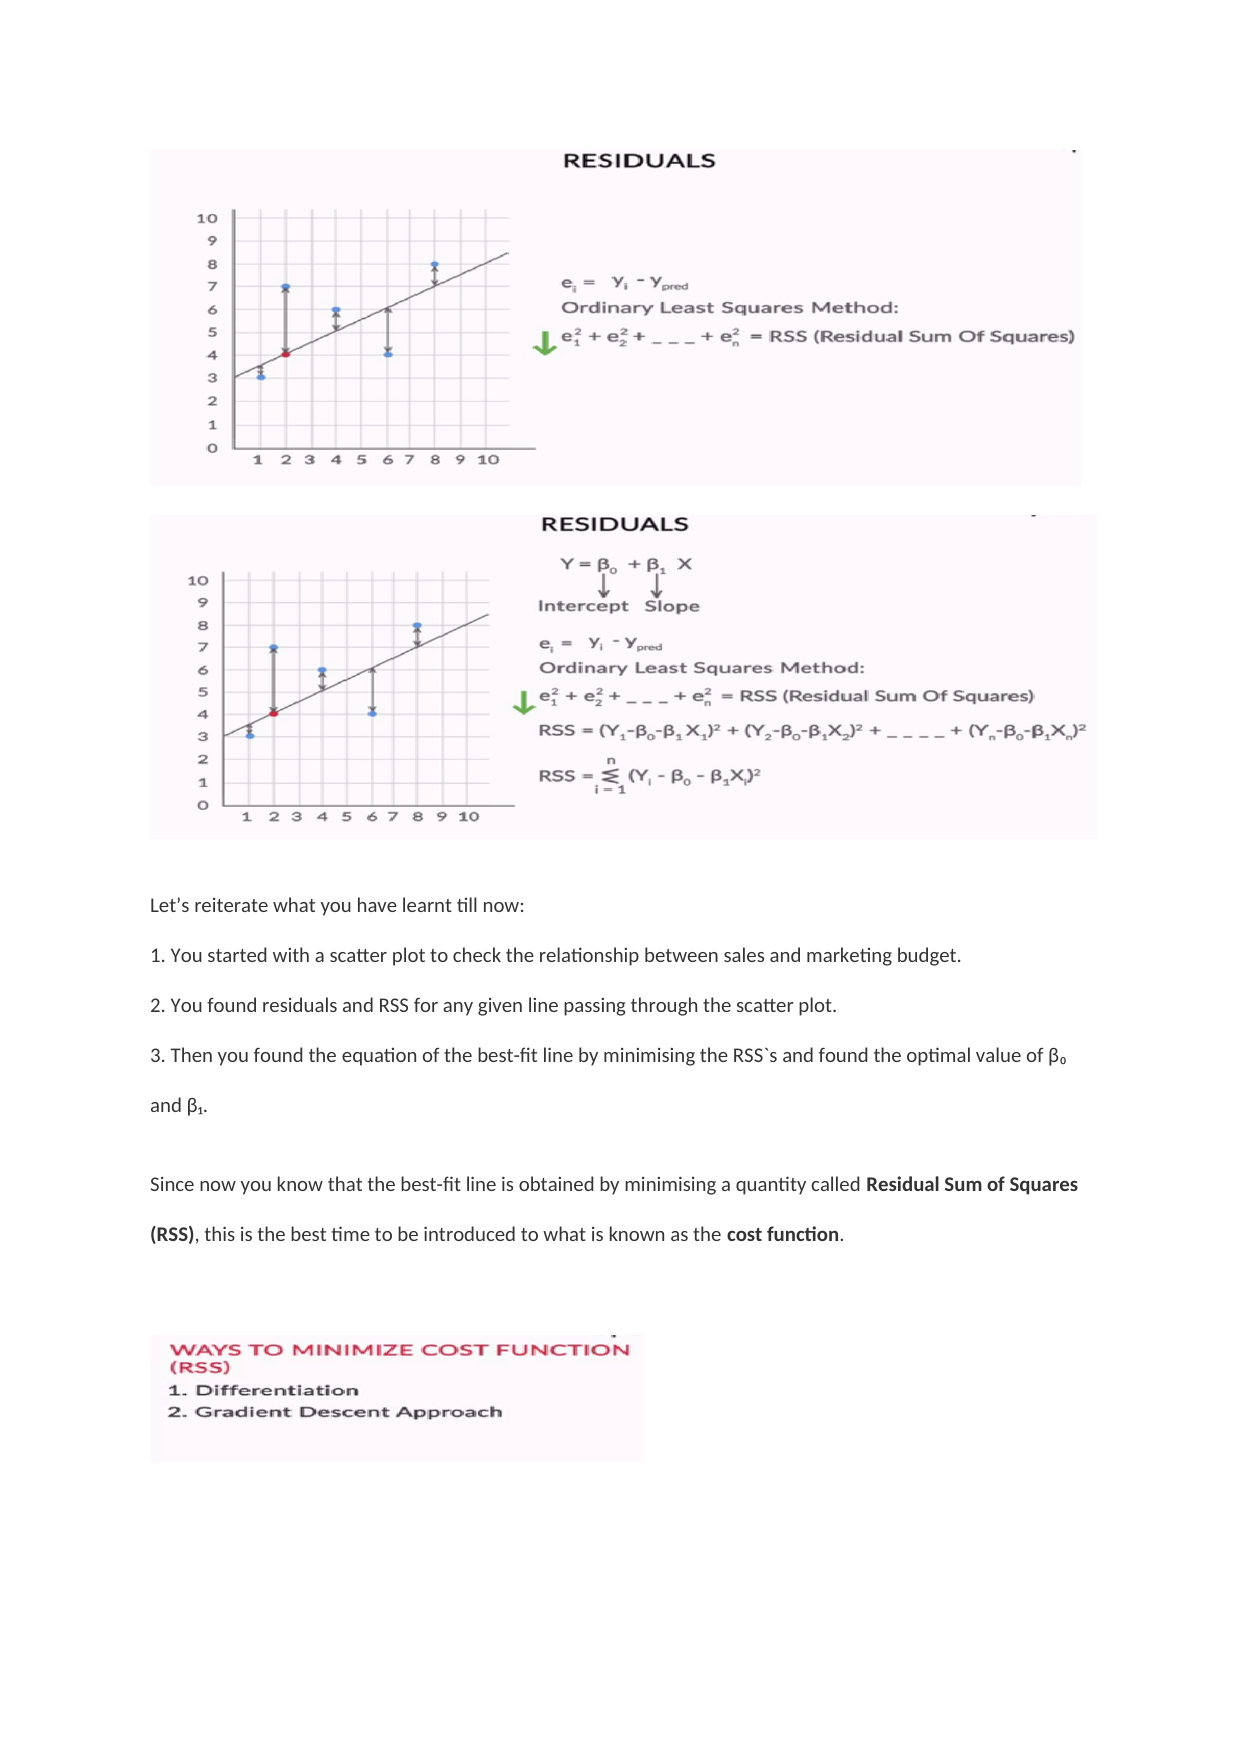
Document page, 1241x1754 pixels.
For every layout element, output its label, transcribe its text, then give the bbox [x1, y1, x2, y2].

picture [150, 150, 1082, 486]
text Let’s reiterate what you have learnt till now: 1. You started with a scatter plot to check the relationship between sales and marketing budget. 2. You found residuals and RSS for any given line passing through the scatter plot. 3. Then you found the equation of the best-fit line by minimising the RSS`s and found the optimal value of β₀ and β₁. [150, 868, 1090, 1118]
picture [150, 515, 1097, 839]
text Since now you know that the best-fit line is obtained by minimising a quantity called Residual Sum of Squares (RSS), this is the best time to be introduced to what is known as the cost function. [150, 1147, 1090, 1247]
picture [150, 1335, 644, 1462]
